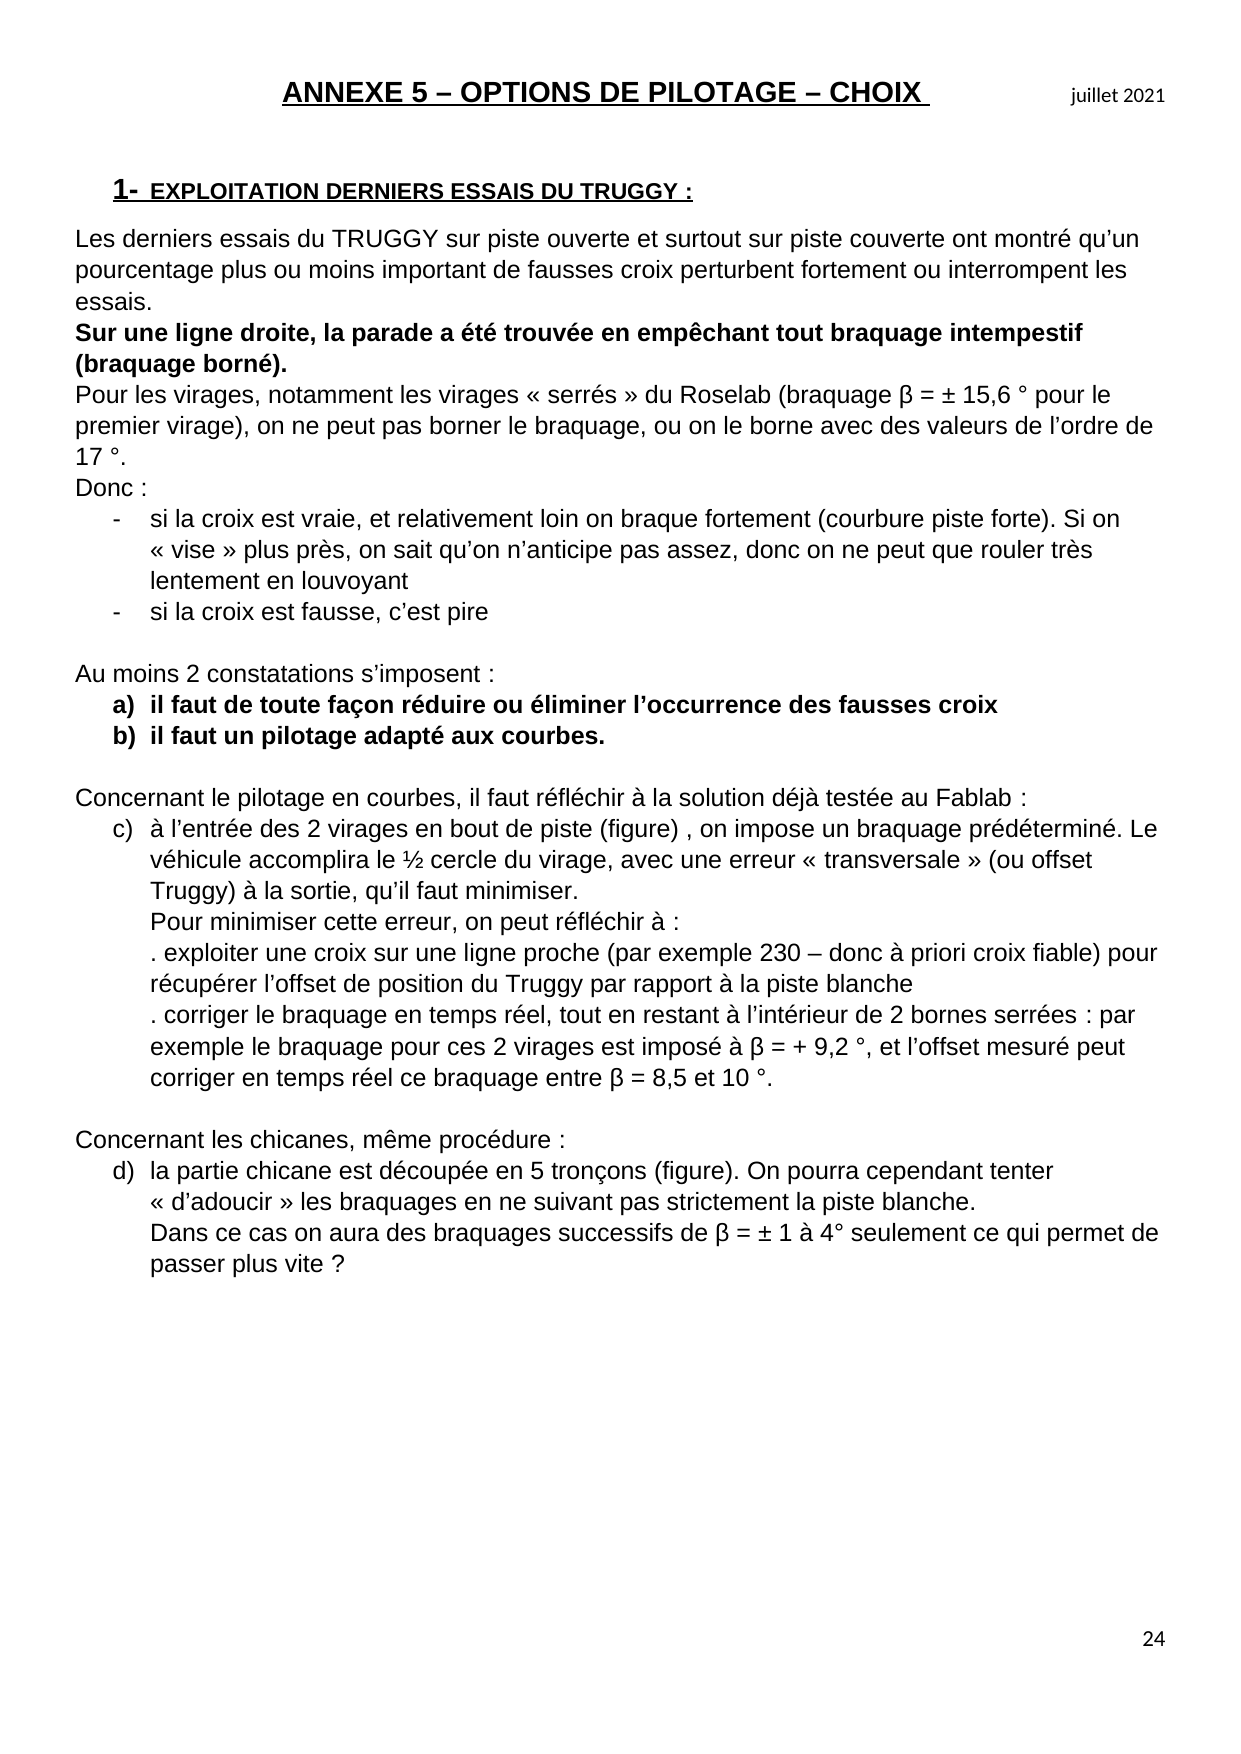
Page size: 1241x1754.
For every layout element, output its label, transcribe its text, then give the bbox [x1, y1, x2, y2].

list il faut de toute façon réduire ou éliminer l’occurrence des fausses croix [112, 690, 1165, 719]
list EXPLOITATION DERNIERS ESSAIS DU TRUGGY : [112, 172, 1165, 205]
list Dans ce cas on aura des braquages successifs de β = ± 1 à 4° seulement ce qui permet de passer plus vite ? [150, 1218, 1165, 1278]
text Pour les virages, notamment les virages « serrés » du Roselab (braquage β = ± 15,6 ° pour le premier virage), on ne peut pas borner le braquage, ou on le borne avec des valeurs de l’ordre de 17 °. [75, 380, 1165, 471]
list si la croix est vraie, et relativement loin on braque fortement (courbure piste forte). Si on « vise » plus près, on sait qu’on n’anticipe pas assez, donc on ne peut que rouler très lentement en louvoyant [112, 504, 1165, 595]
text Donc : [75, 473, 1165, 502]
list la partie chicane est découpée en 5 tronçons (figure). On pourra cependant tenter « d’adoucir » les braquages en ne suivant pas strictement la piste blanche. [112, 1156, 1165, 1216]
list si la croix est fausse, c’est pire [112, 597, 1165, 626]
text Au moins 2 constatations s’imposent : [75, 659, 1165, 688]
text Concernant le pilotage en courbes, il faut réfléchir à la solution déjà testée au Fablab : [75, 783, 1165, 812]
text Concernant les chicanes, même procédure : [75, 1125, 1165, 1153]
list . exploiter une croix sur une ligne proche (par exemple 230 – donc à priori croix fiable) pour récupérer l’offset de position du Truggy par rapport à la piste blanche [150, 938, 1165, 998]
list il faut un pilotage adapté aux courbes. [112, 721, 1165, 750]
list . corriger le braquage en temps réel, tout en restant à l’intérieur de 2 bornes serrées : par exemple le braquage pour ces 2 virages est imposé à β = + 9,2 °, et l’offset mesuré peut corriger en temps réel ce braquage entre β = 8,5 et 10 °. [150, 1001, 1165, 1091]
text Les derniers essais du TRUGGY sur piste ouverte et surtout sur piste couverte ont montré qu’un pourcentage plus ou moins important de fausses croix perturbent fortement ou interrompent les essais. [75, 224, 1165, 315]
list à l’entrée des 2 virages en bout de piste (figure) , on impose un braquage prédéterminé. Le véhicule accomplira le ½ cercle du virage, avec une erreur « transversale » (ou offset Truggy) à la sortie, qu’il faut minimiser. [112, 814, 1165, 905]
list Pour minimiser cette erreur, on peut réfléchir à : [150, 907, 1165, 936]
text ANNEXE 5 – OPTIONS DE PILOTAGE – CHOIX juillet 2021 [75, 75, 1165, 108]
text Sur une ligne droite, la parade a été trouvée en empêchant tout braquage intempestif (braquage borné). [75, 318, 1165, 377]
